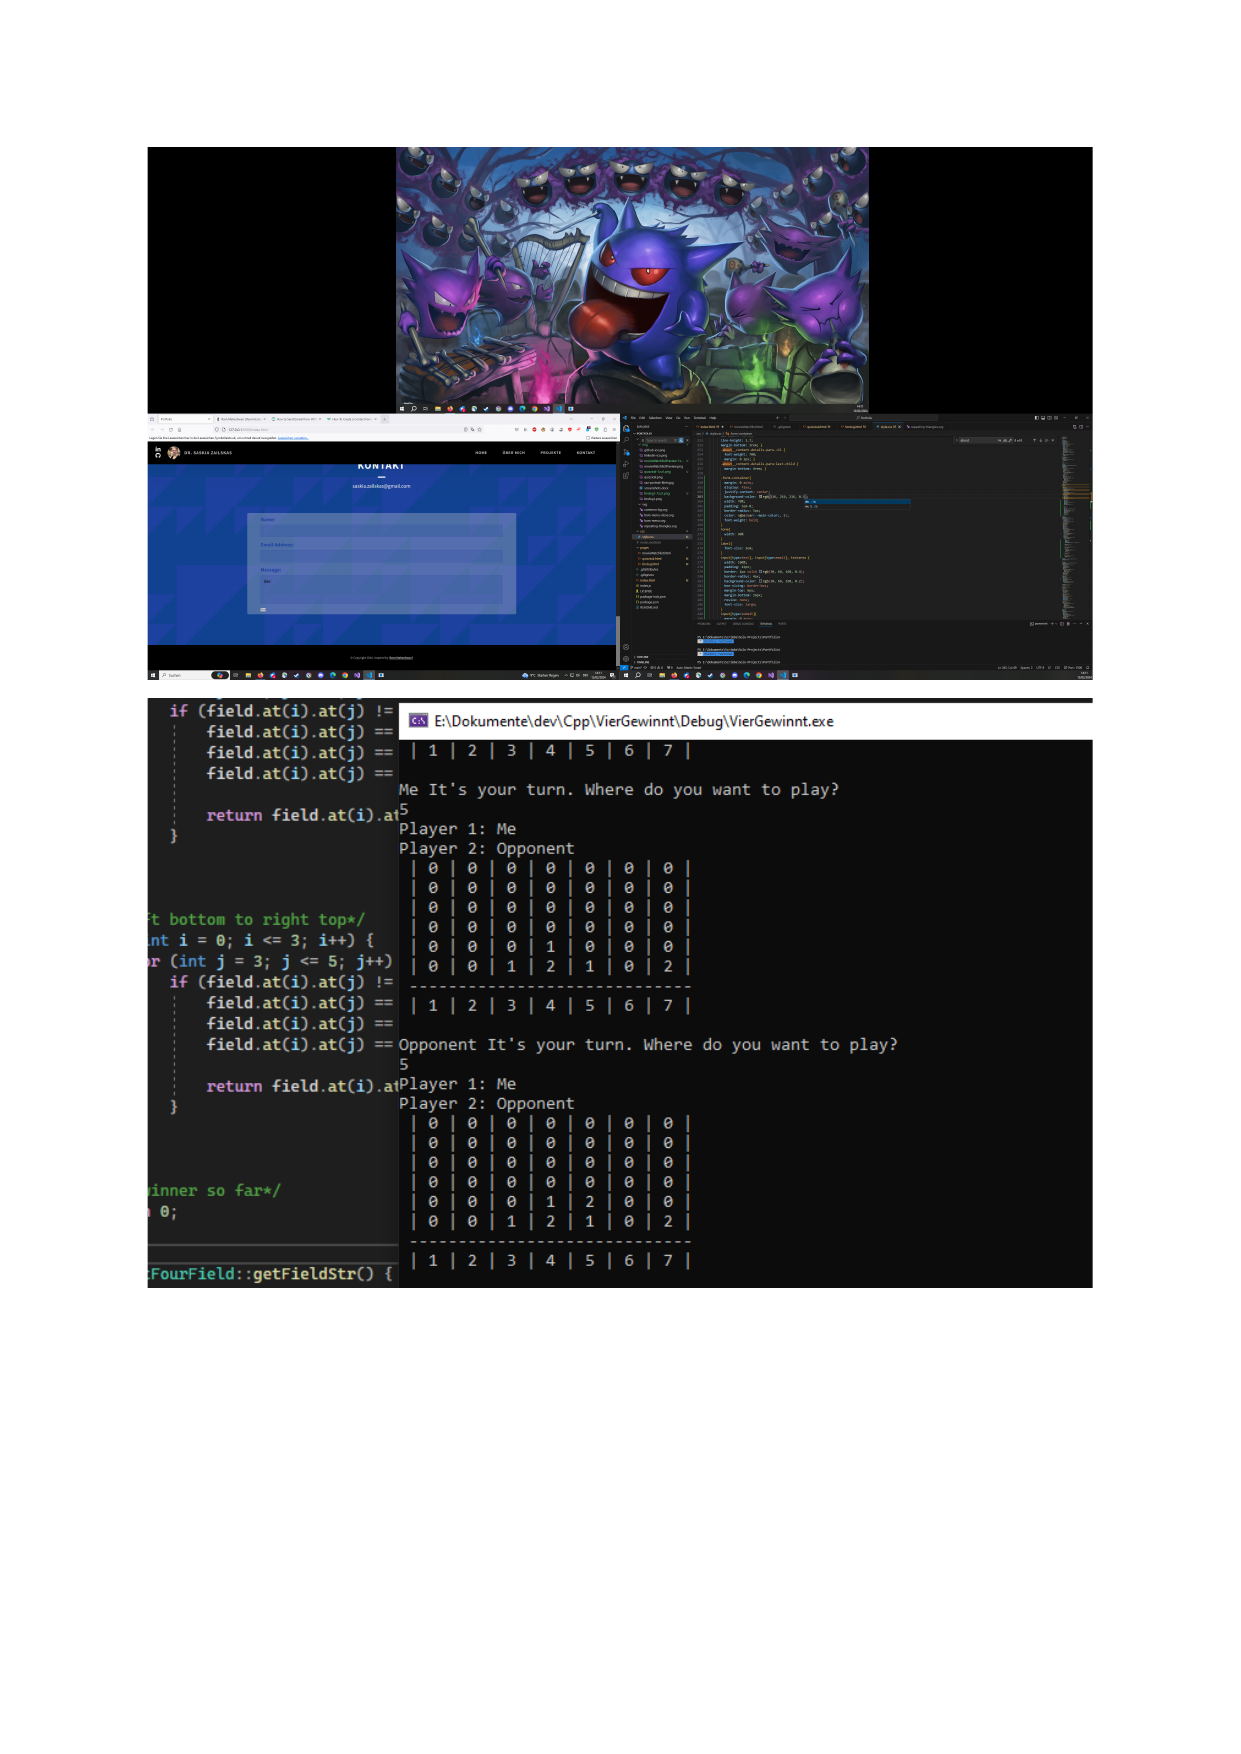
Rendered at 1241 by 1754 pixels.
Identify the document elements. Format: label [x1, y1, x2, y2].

picture [147, 698, 1093, 1288]
picture [147, 147, 1093, 680]
